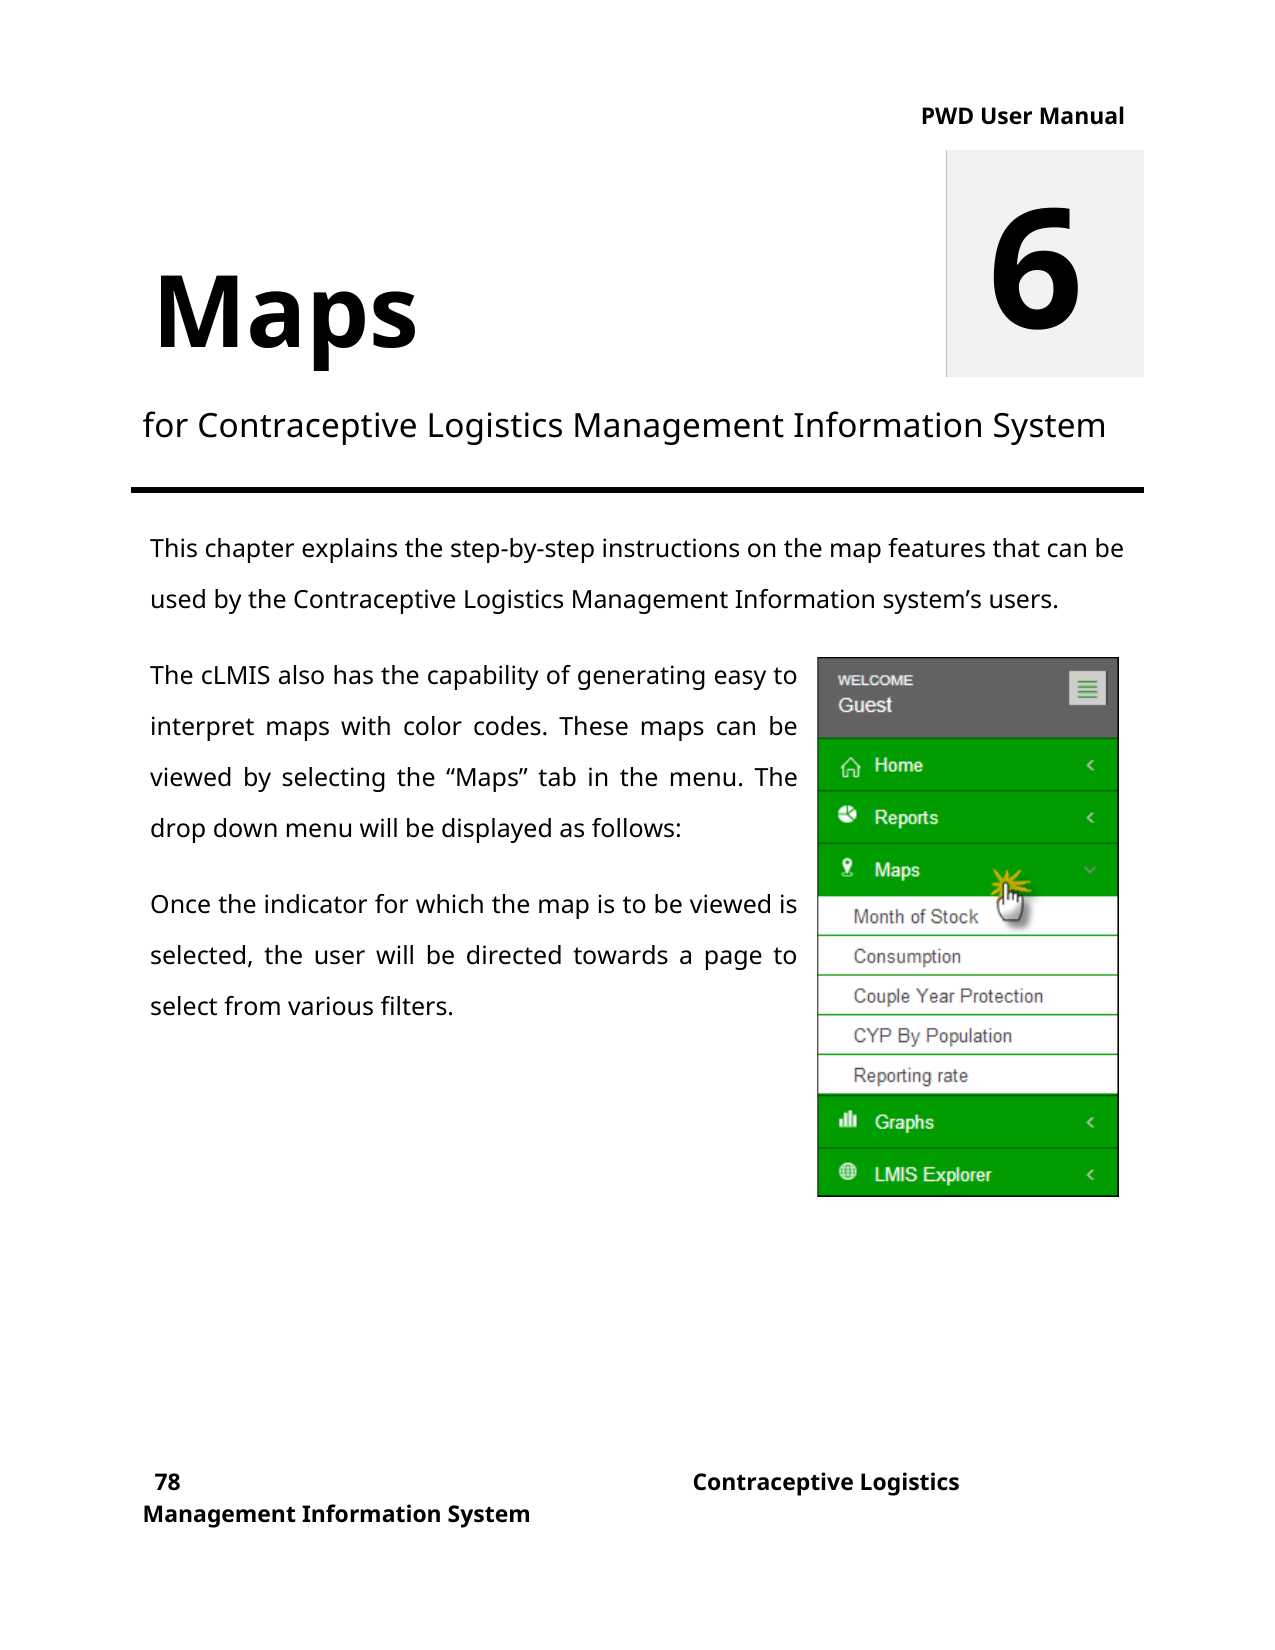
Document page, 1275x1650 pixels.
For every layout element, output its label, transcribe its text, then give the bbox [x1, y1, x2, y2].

text This chapter explains the step-by-step instructions on the map features that can be used by the Contraceptive Logistics Management Information system’s users. [150, 530, 1125, 616]
text Once the indicator for which the map is to be viewed is selected, the user will be directed towards a page to select from various filters. [150, 887, 817, 1023]
table_header Maps [141, 150, 946, 377]
picture [817, 657, 1119, 1197]
table_cell for Contraceptive Logistics Management Information System [131, 377, 1144, 487]
table_header 6 [947, 150, 1144, 377]
text The cLMIS also has the capability of generating easy to interpret maps with color codes. These maps can be viewed by selecting the “Maps” tab in the menu. The drop down menu will be displayed as follows: [150, 657, 817, 845]
